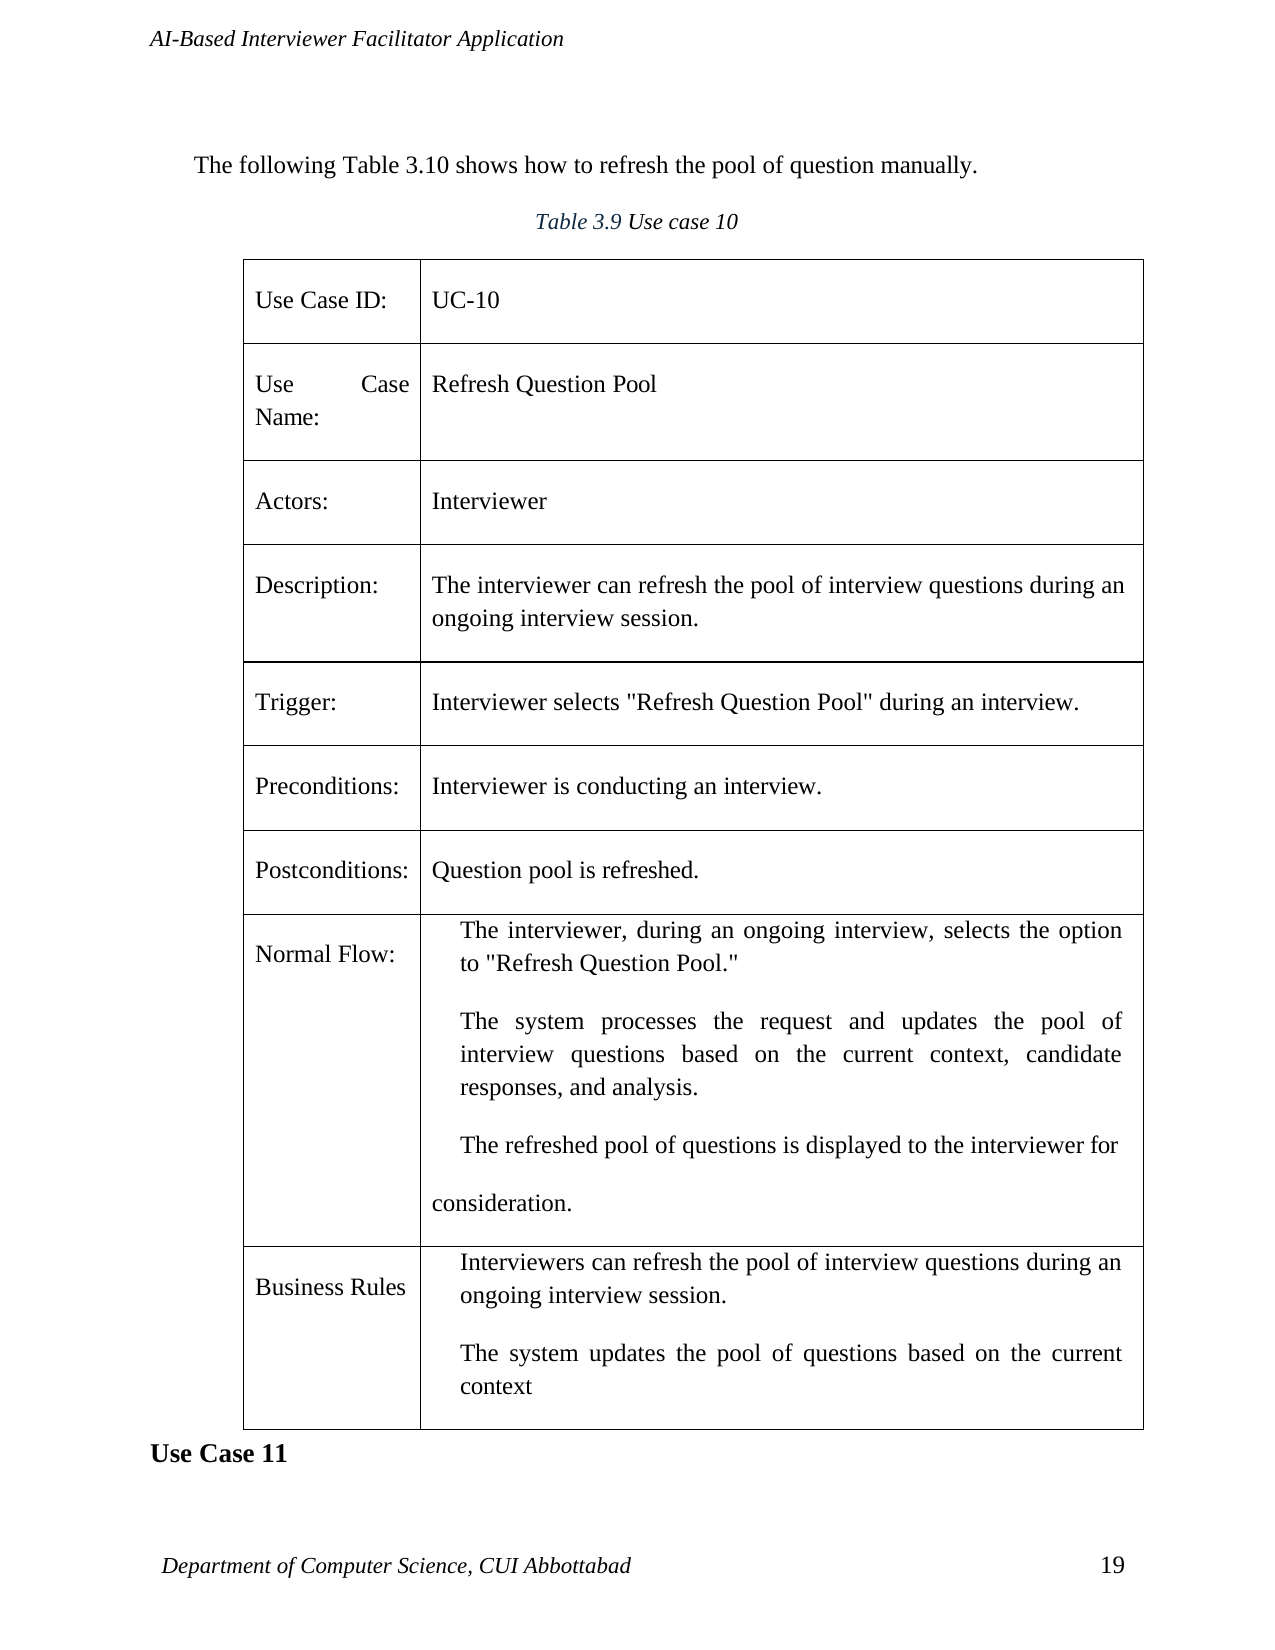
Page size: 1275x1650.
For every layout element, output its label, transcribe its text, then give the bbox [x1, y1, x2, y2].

text The following Table 3.10 shows how to refresh the pool of question manually. [162, 150, 1125, 179]
table_cell Business Rules [244, 1247, 420, 1429]
table_cell Interviewer selects "Refresh Question Pool" during an interview. [421, 663, 1143, 745]
table_cell Use Case Name: [244, 344, 420, 460]
table_header Use Case ID: [244, 260, 420, 343]
table_header UC-10 [421, 260, 1143, 343]
table_cell The interviewer, during an ongoing interview, selects the option to "Refresh Question Pool." The system processes the request and updates the pool of interview questions based on the current context, candidate responses, and analysis. The refreshed pool of questions is displayed to the interviewer for consideration. [421, 915, 1143, 1246]
table_cell Refresh Question Pool [421, 344, 1143, 460]
table_cell Actors: [244, 461, 420, 544]
table_cell Postconditions: [244, 831, 420, 913]
table_cell The interviewer can refresh the pool of interview questions during an ongoing interview session. [421, 545, 1143, 661]
table_cell Preconditions: [244, 746, 420, 829]
table_cell Interviewer is conducting an interview. [421, 746, 1143, 829]
table_cell Trigger: [244, 663, 420, 745]
table_cell Description: [244, 545, 420, 661]
table_cell Interviewer [421, 461, 1143, 544]
table_cell Interviewers can refresh the pool of interview questions during an ongoing interview session. The system updates the pool of questions based on the current context [421, 1247, 1143, 1429]
text Use Case 11 [150, 1437, 1125, 1469]
table_cell Question pool is refreshed. [421, 831, 1143, 913]
table_cell Normal Flow: [244, 915, 420, 1246]
